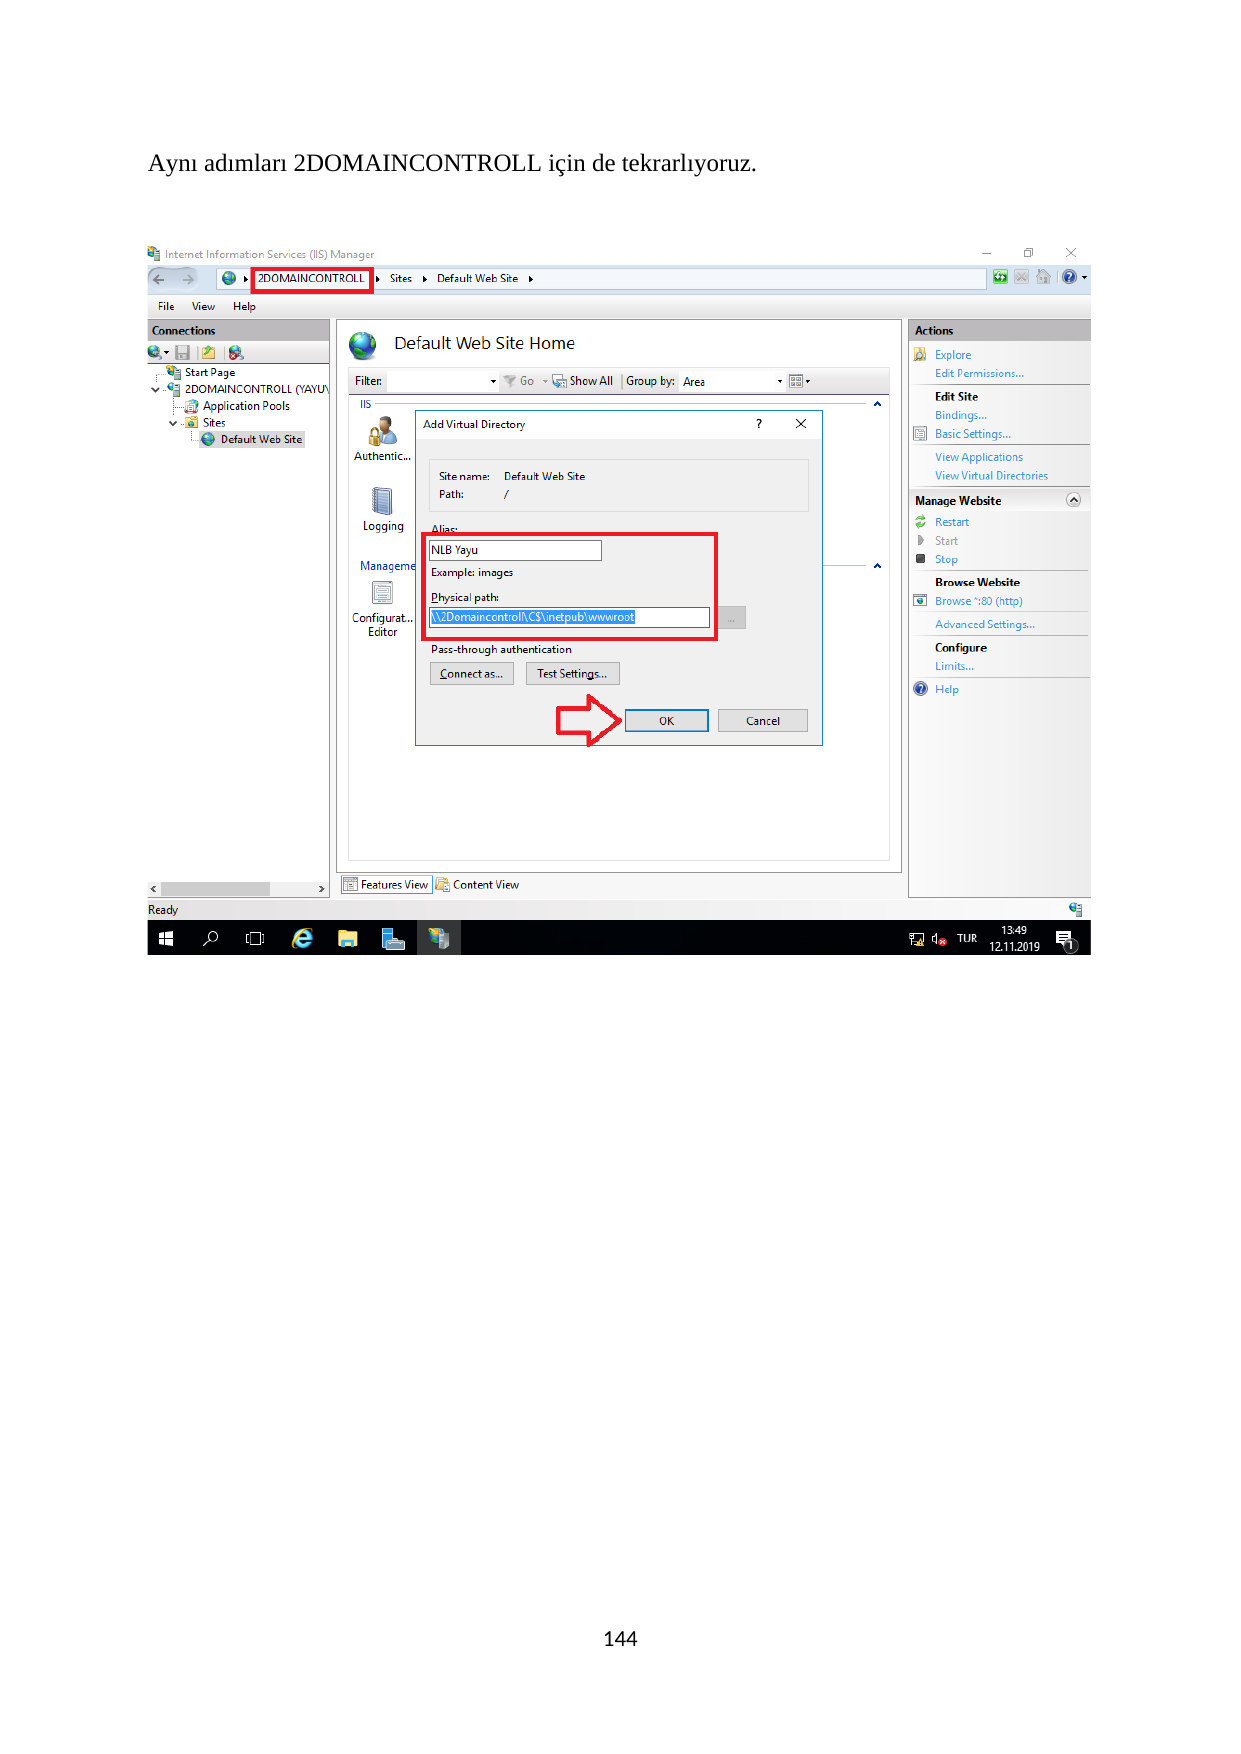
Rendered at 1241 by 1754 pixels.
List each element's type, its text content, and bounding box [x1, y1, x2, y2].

picture [147, 243, 1091, 955]
text Aynı adımları 2DOMAINCONTROLL için de tekrarlıyoruz. [148, 148, 1093, 176]
